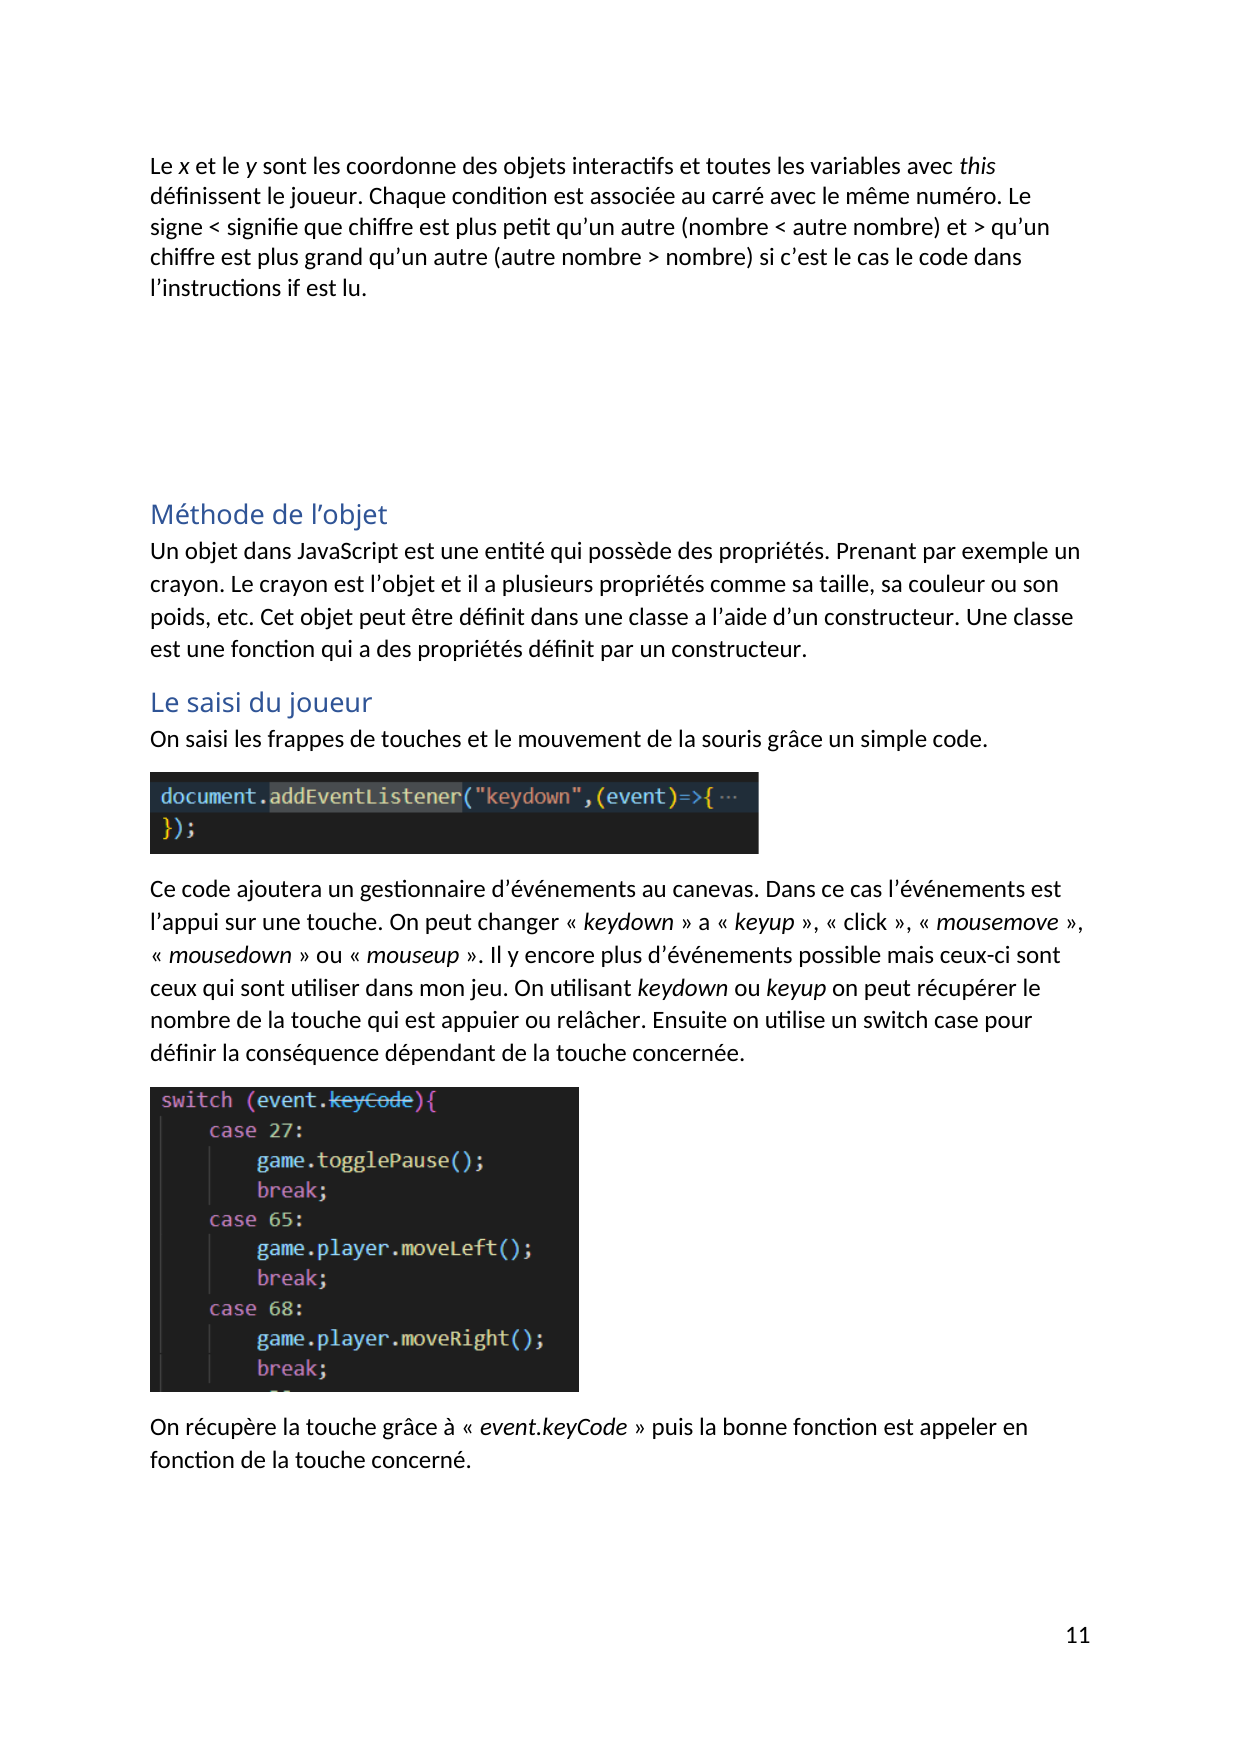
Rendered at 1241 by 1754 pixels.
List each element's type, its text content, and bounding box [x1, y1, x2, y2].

text On saisi les frappes de touches et le mouvement de la souris grâce un simple code. [150, 723, 1090, 753]
text On récupère la touche grâce à « event.keyCode » puis la bonne fonction est appeler en fonction de la touche concerné. [150, 1411, 1090, 1474]
text Un objet dans JavaScript est une entité qui possède des propriétés. Prenant par exemple un crayon. Le crayon est l’objet et il a plusieurs propriétés comme sa taille, sa couleur ou son poids, etc. Cet objet peut être définit dans une classe a l’aide d’un constructeur. Une classe est une fonction qui a des propriétés définit par un constructeur. [150, 535, 1090, 664]
subtitle Méthode de l’objet [150, 495, 1090, 532]
subtitle Le saisi du joueur [150, 683, 1090, 720]
text Ce code ajoutera un gestionnaire d’événements au canevas. Dans ce cas l’événements est l’appui sur une touche. On peut changer « keydown » a « keyup », « click », « mousemove », « mousedown » ou « mouseup ». Il y encore plus d’événements possible mais ceux-ci sont ceux qui sont utiliser dans mon jeu. On utilisant keydown ou keyup on peut récupérer le nombre de la touche qui est appuier ou relâcher. Ensuite on utilise un switch case pour définir la conséquence dépendant de la touche concernée. [150, 873, 1090, 1068]
text Le x et le y sont les coordonne des objets interactifs et toutes les variables avec this définissent le joueur. Chaque condition est associée au carré avec le même numéro. Le signe < signifie que chiffre est plus petit qu’un autre (nombre < autre nombre) et > qu’un chiffre est plus grand qu’un autre (autre nombre > nombre) si c’est le cas le code dans l’instructions if est lu. [150, 150, 1090, 303]
picture [150, 1087, 579, 1392]
picture [150, 772, 759, 854]
